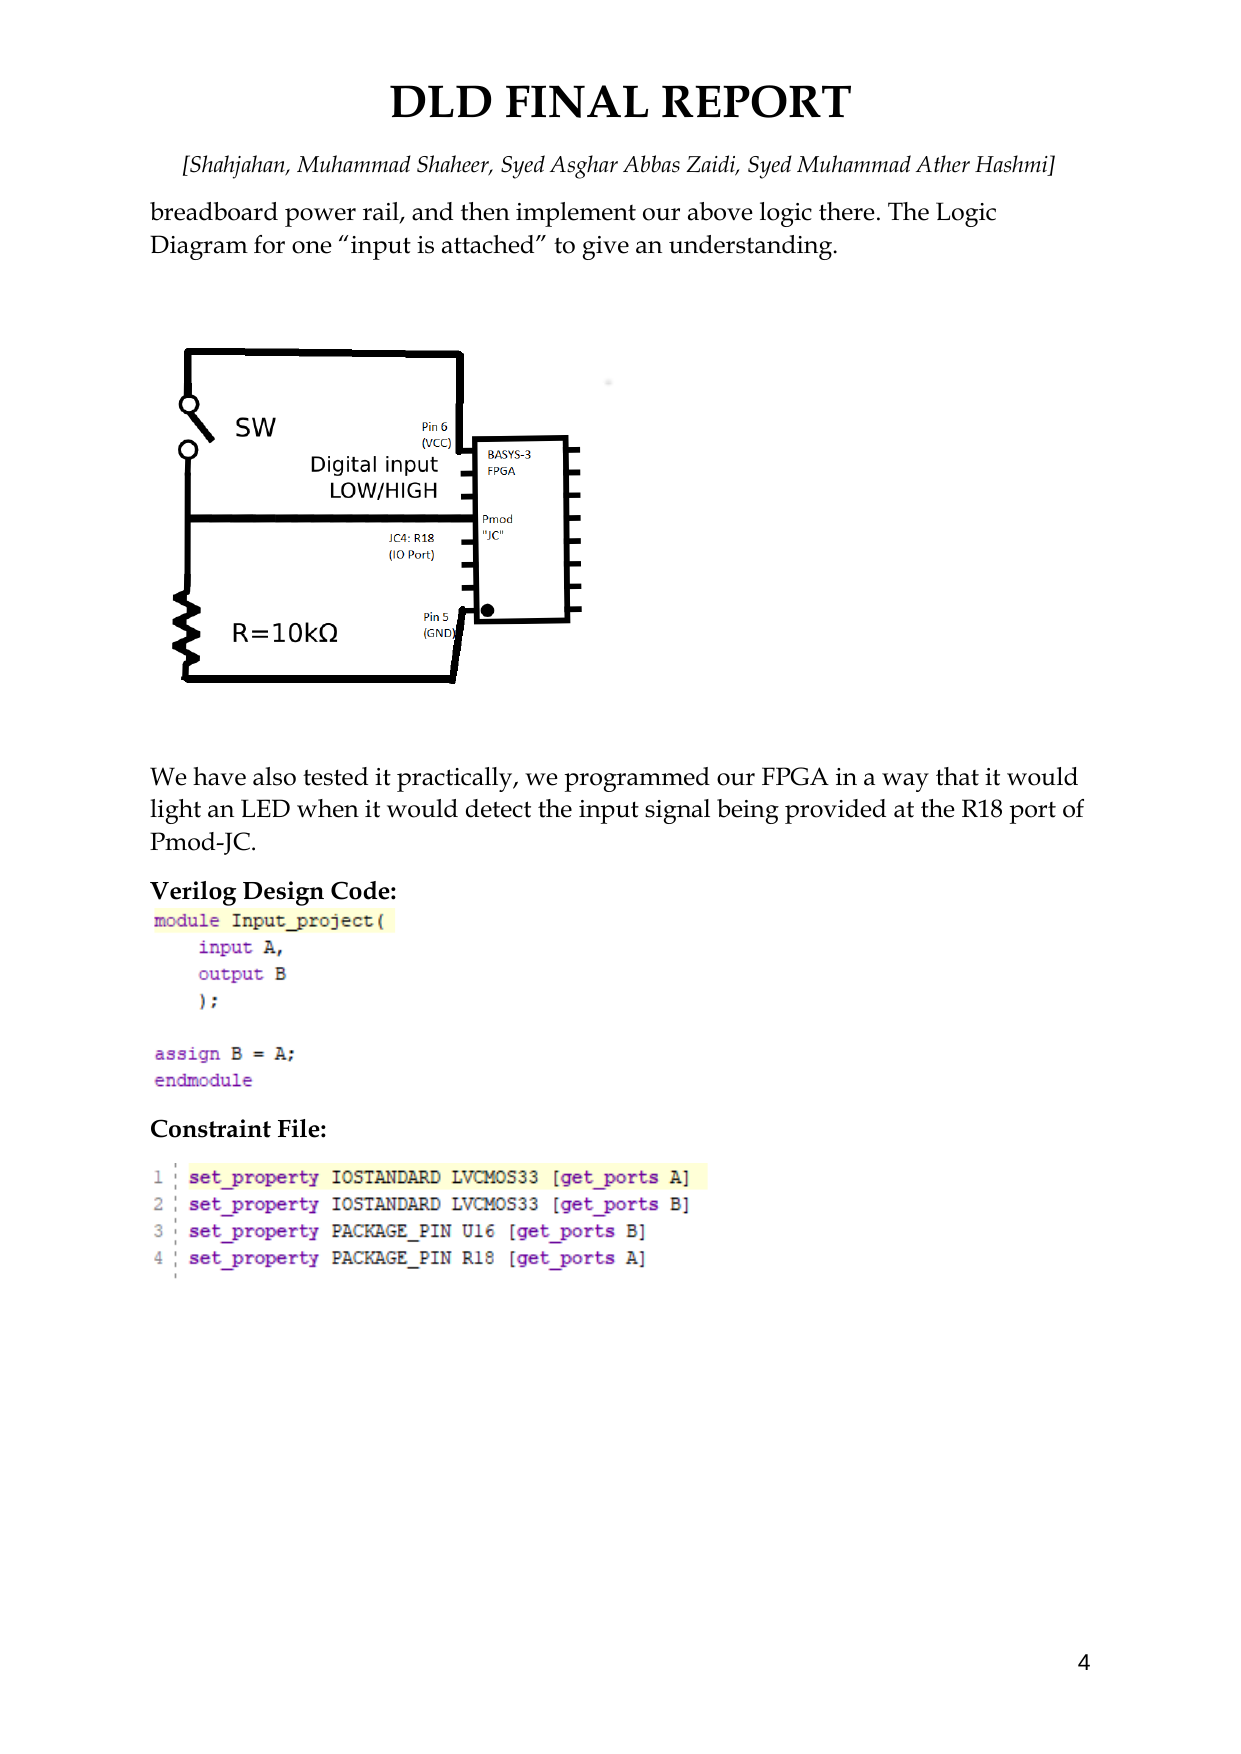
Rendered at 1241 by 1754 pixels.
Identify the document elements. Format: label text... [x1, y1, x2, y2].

text Verilog Design Code: [150, 876, 1090, 1096]
text Constraint File: [150, 1115, 1090, 1145]
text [150, 198, 1090, 260]
picture [150, 1163, 708, 1280]
picture [150, 279, 616, 744]
text We have also tested it practically, we programmed our FPGA in a way that it would light an LED when it would detect the input signal being provided at the R18 port of Pmod-JC. [150, 762, 1090, 857]
picture [150, 908, 396, 1096]
